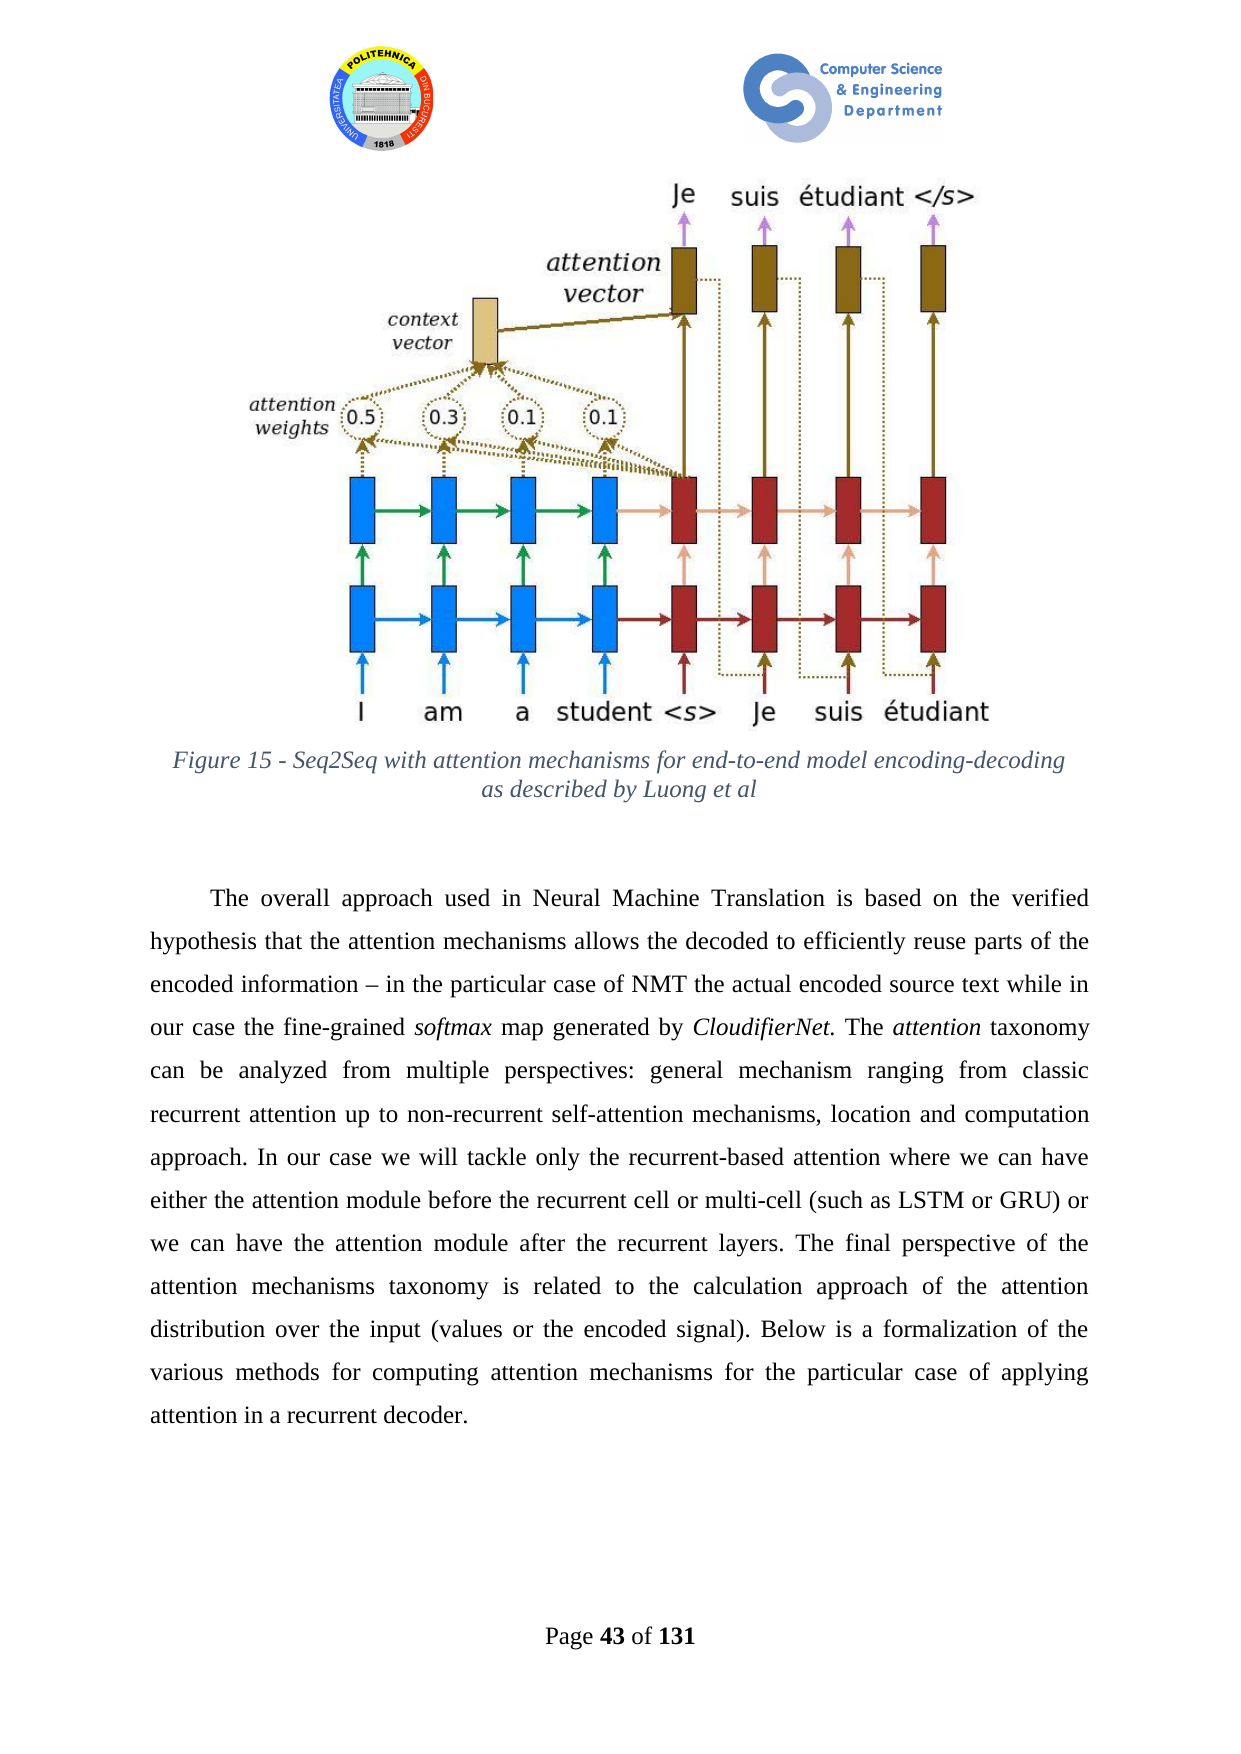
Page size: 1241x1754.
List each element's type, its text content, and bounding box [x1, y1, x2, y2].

text The overall approach used in Neural Machine Translation is based on the verified hypothesis that the attention mechanisms allows the decoded to efficiently reuse parts of the encoded information – in the particular case of NMT the actual encoded source text while in our case the fine-grained softmax map generated by CloudifierNet. The attention taxonomy can be analyzed from multiple perspectives: general mechanism ranging from classic recurrent attention up to non-recurrent self-attention mechanisms, location and computation approach. In our case we will tackle only the recurrent-based attention where we can have either the attention module before the recurrent cell or multi-cell (such as LSTM or GRU) or we can have the attention module after the recurrent layers. The final perspective of the attention mechanisms taxonomy is related to the calculation approach of the attention distribution over the input (values or the encoded signal). Below is a formalization of the various methods for computing attention mechanisms for the particular case of applying attention in a recurrent decoder. [150, 883, 1090, 1429]
picture [248, 178, 992, 731]
picture [329, 46, 434, 151]
picture [742, 53, 946, 144]
